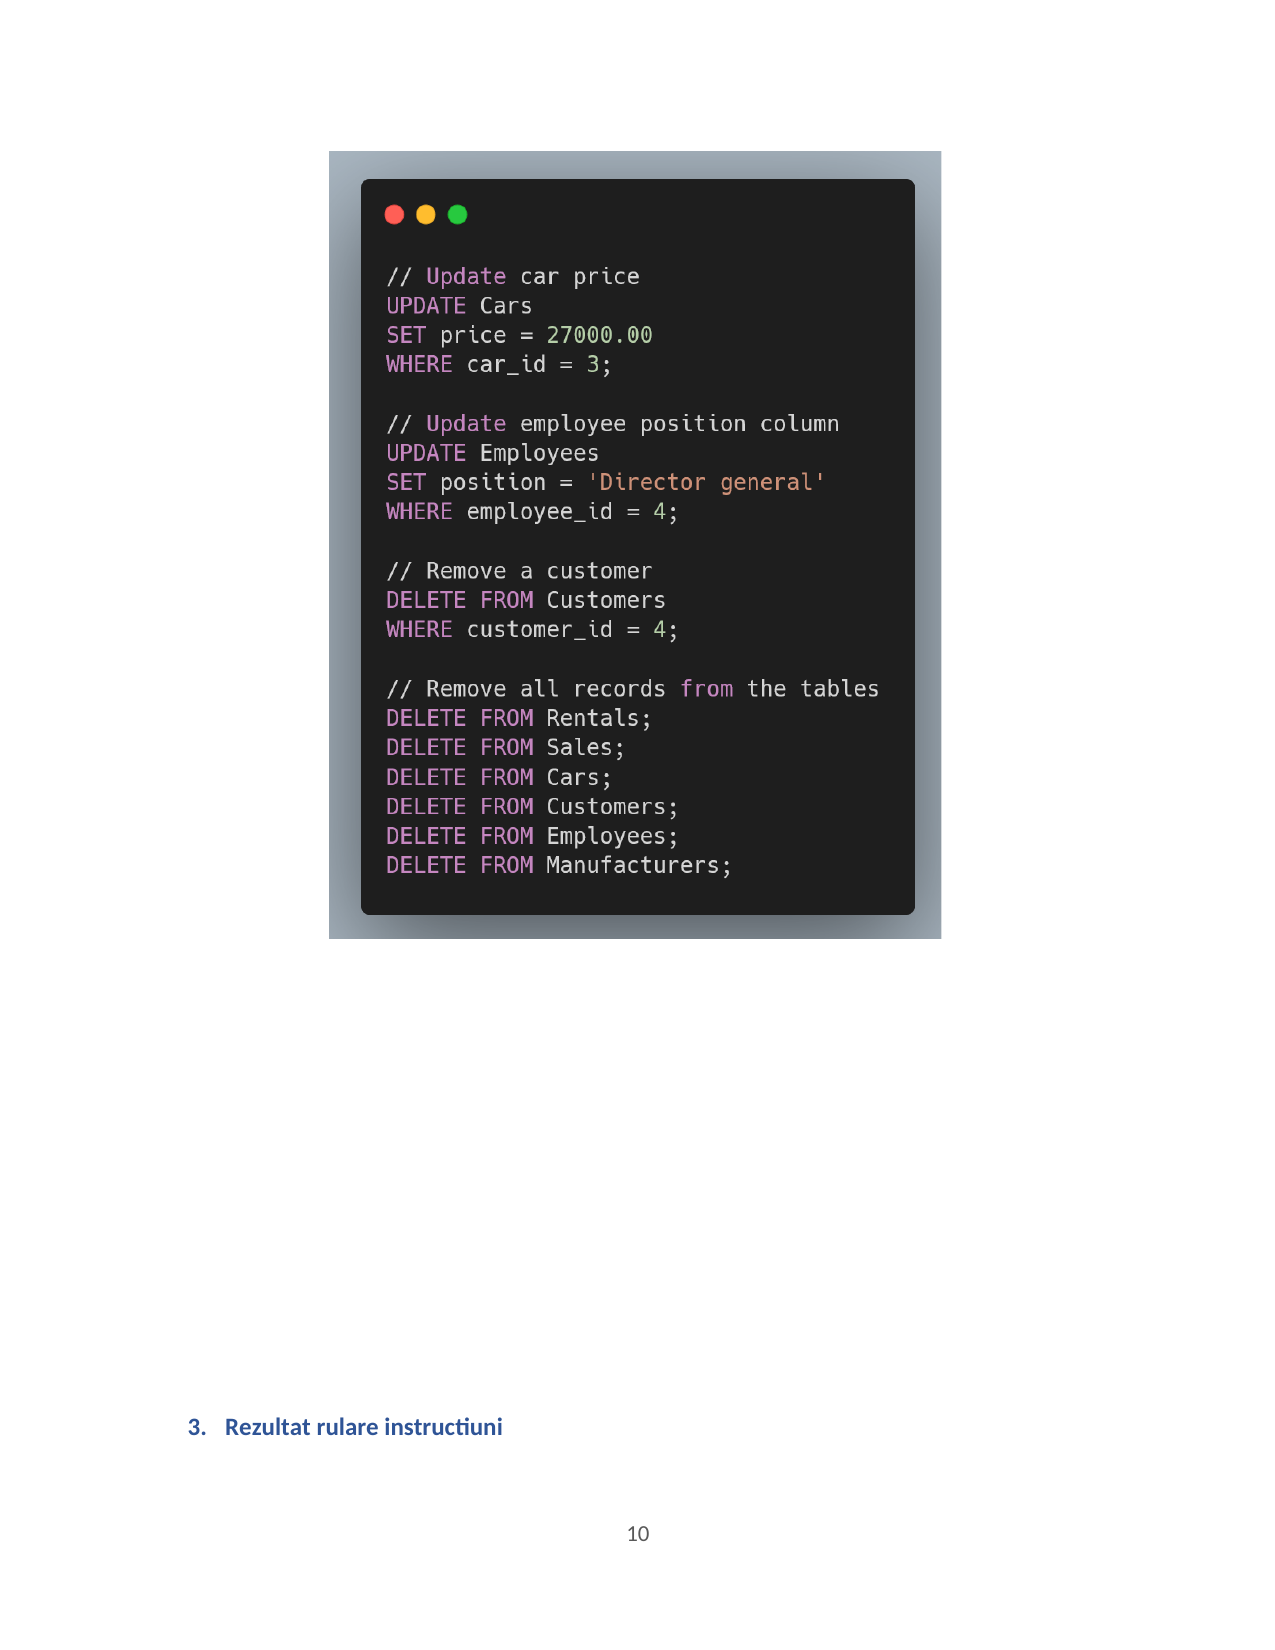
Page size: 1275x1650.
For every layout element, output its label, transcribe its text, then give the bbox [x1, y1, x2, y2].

picture [329, 151, 942, 939]
list Rezultat rulare instructiuni [187, 1411, 1125, 1441]
